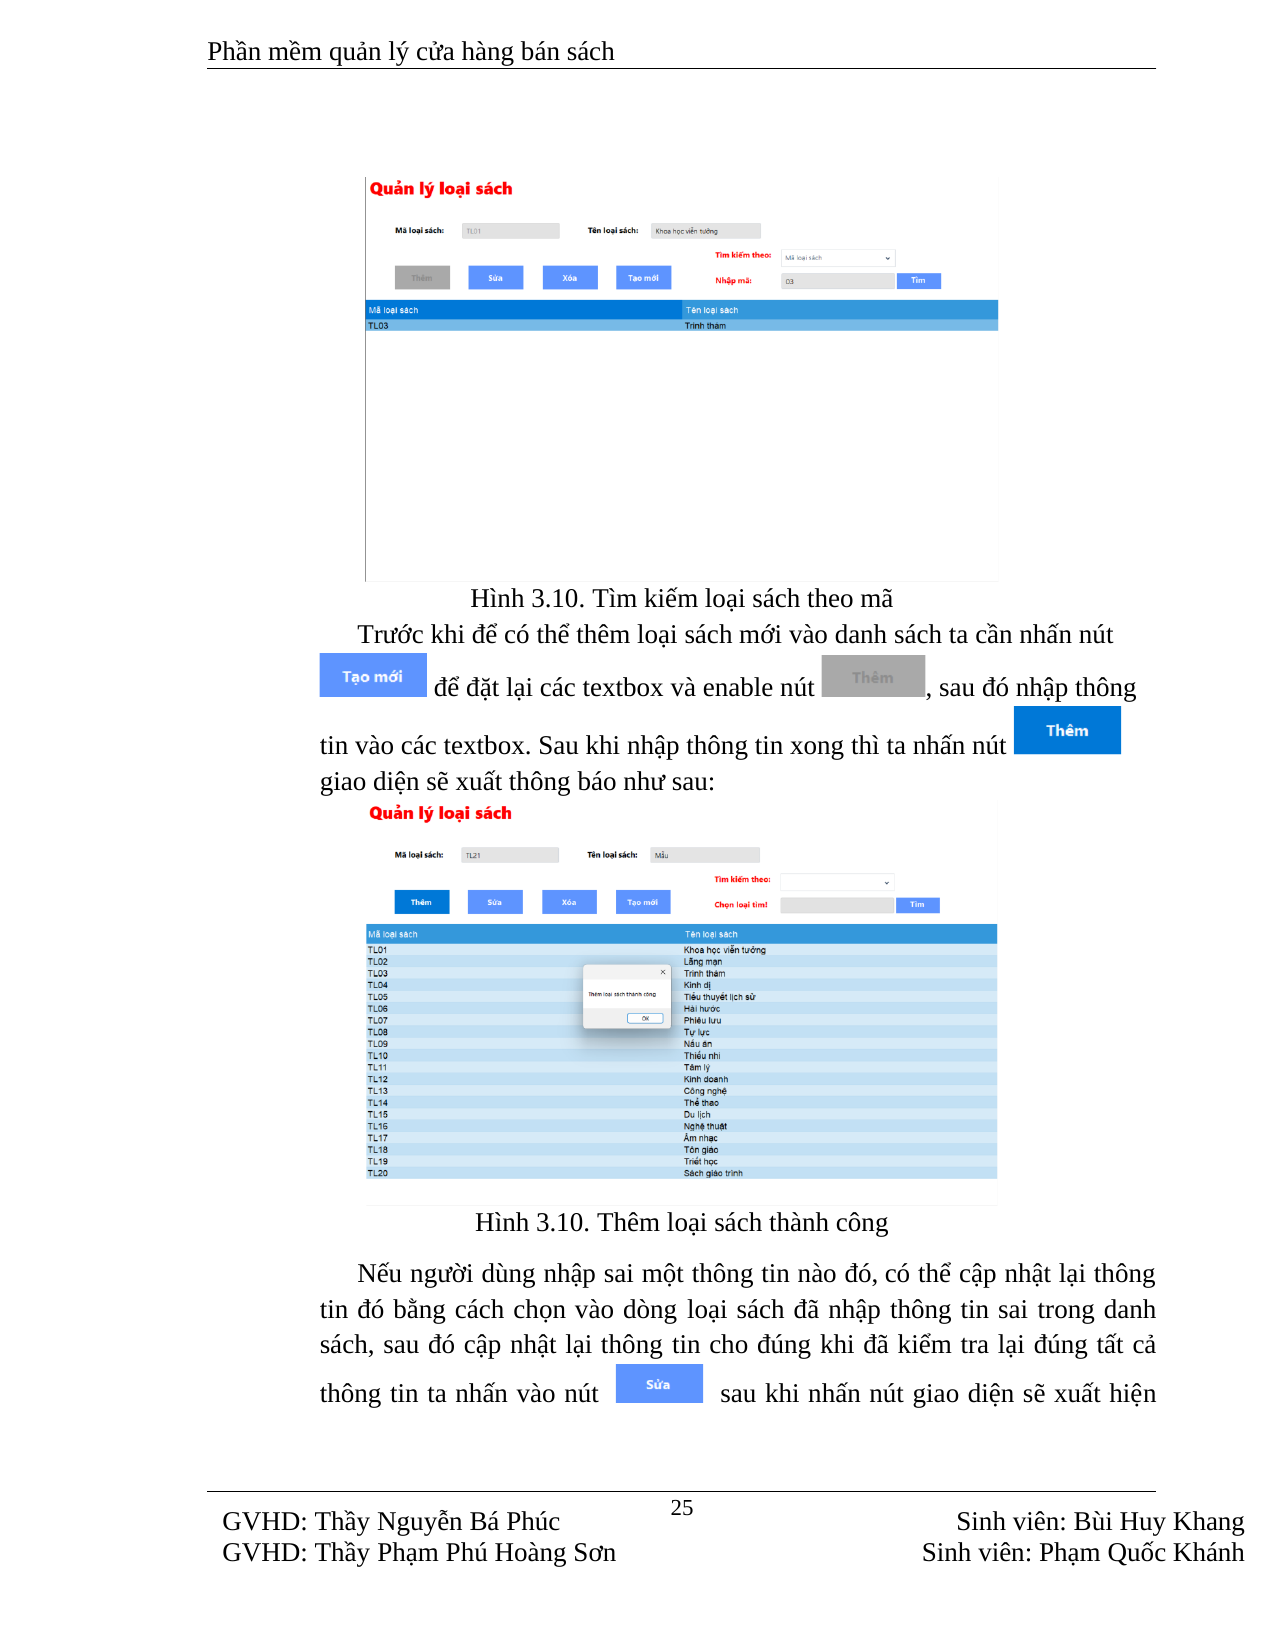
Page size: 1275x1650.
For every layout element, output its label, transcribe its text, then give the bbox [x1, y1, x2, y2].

picture [319, 653, 427, 697]
picture [821, 655, 926, 697]
picture [366, 800, 998, 1206]
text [319, 1257, 1156, 1408]
picture [1013, 706, 1122, 755]
picture [615, 1364, 704, 1403]
text Hình 3.10. Thêm loại sách thành công [207, 1206, 1156, 1237]
picture [365, 177, 999, 582]
text Trước khi để có thể thêm loại sách mới vào danh sách ta cần nhấn nút để đặt lại các textbox và enable nút , sau đó nhập thông tin vào các textbox. Sau khi nhập thông tin xong thì ta nhấn nút giao diện sẽ xuất thông báo như sau: [319, 618, 1156, 796]
text Hình 3.10. Tìm kiếm loại sách theo mã [207, 582, 1156, 613]
